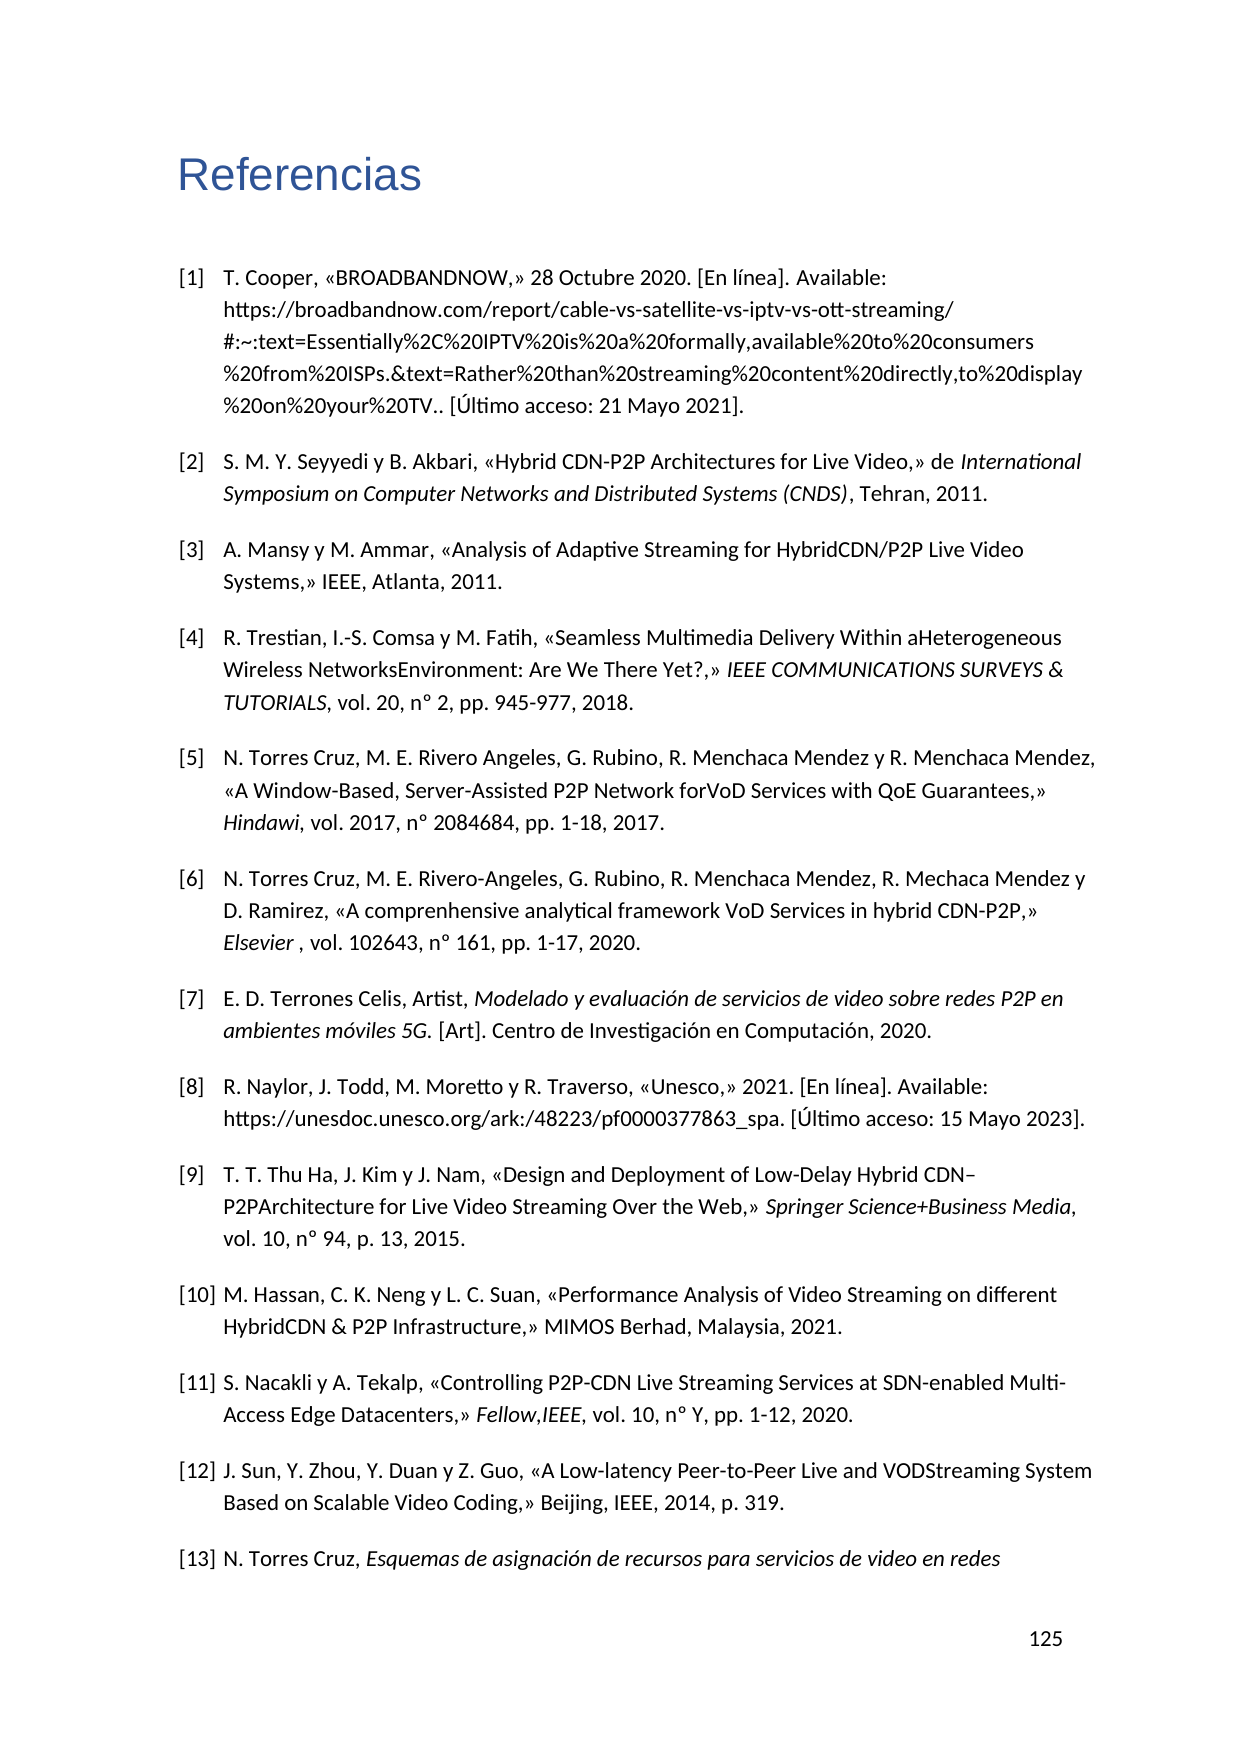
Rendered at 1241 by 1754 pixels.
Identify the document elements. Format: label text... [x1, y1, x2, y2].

subtitle Referencias [177, 148, 1063, 200]
